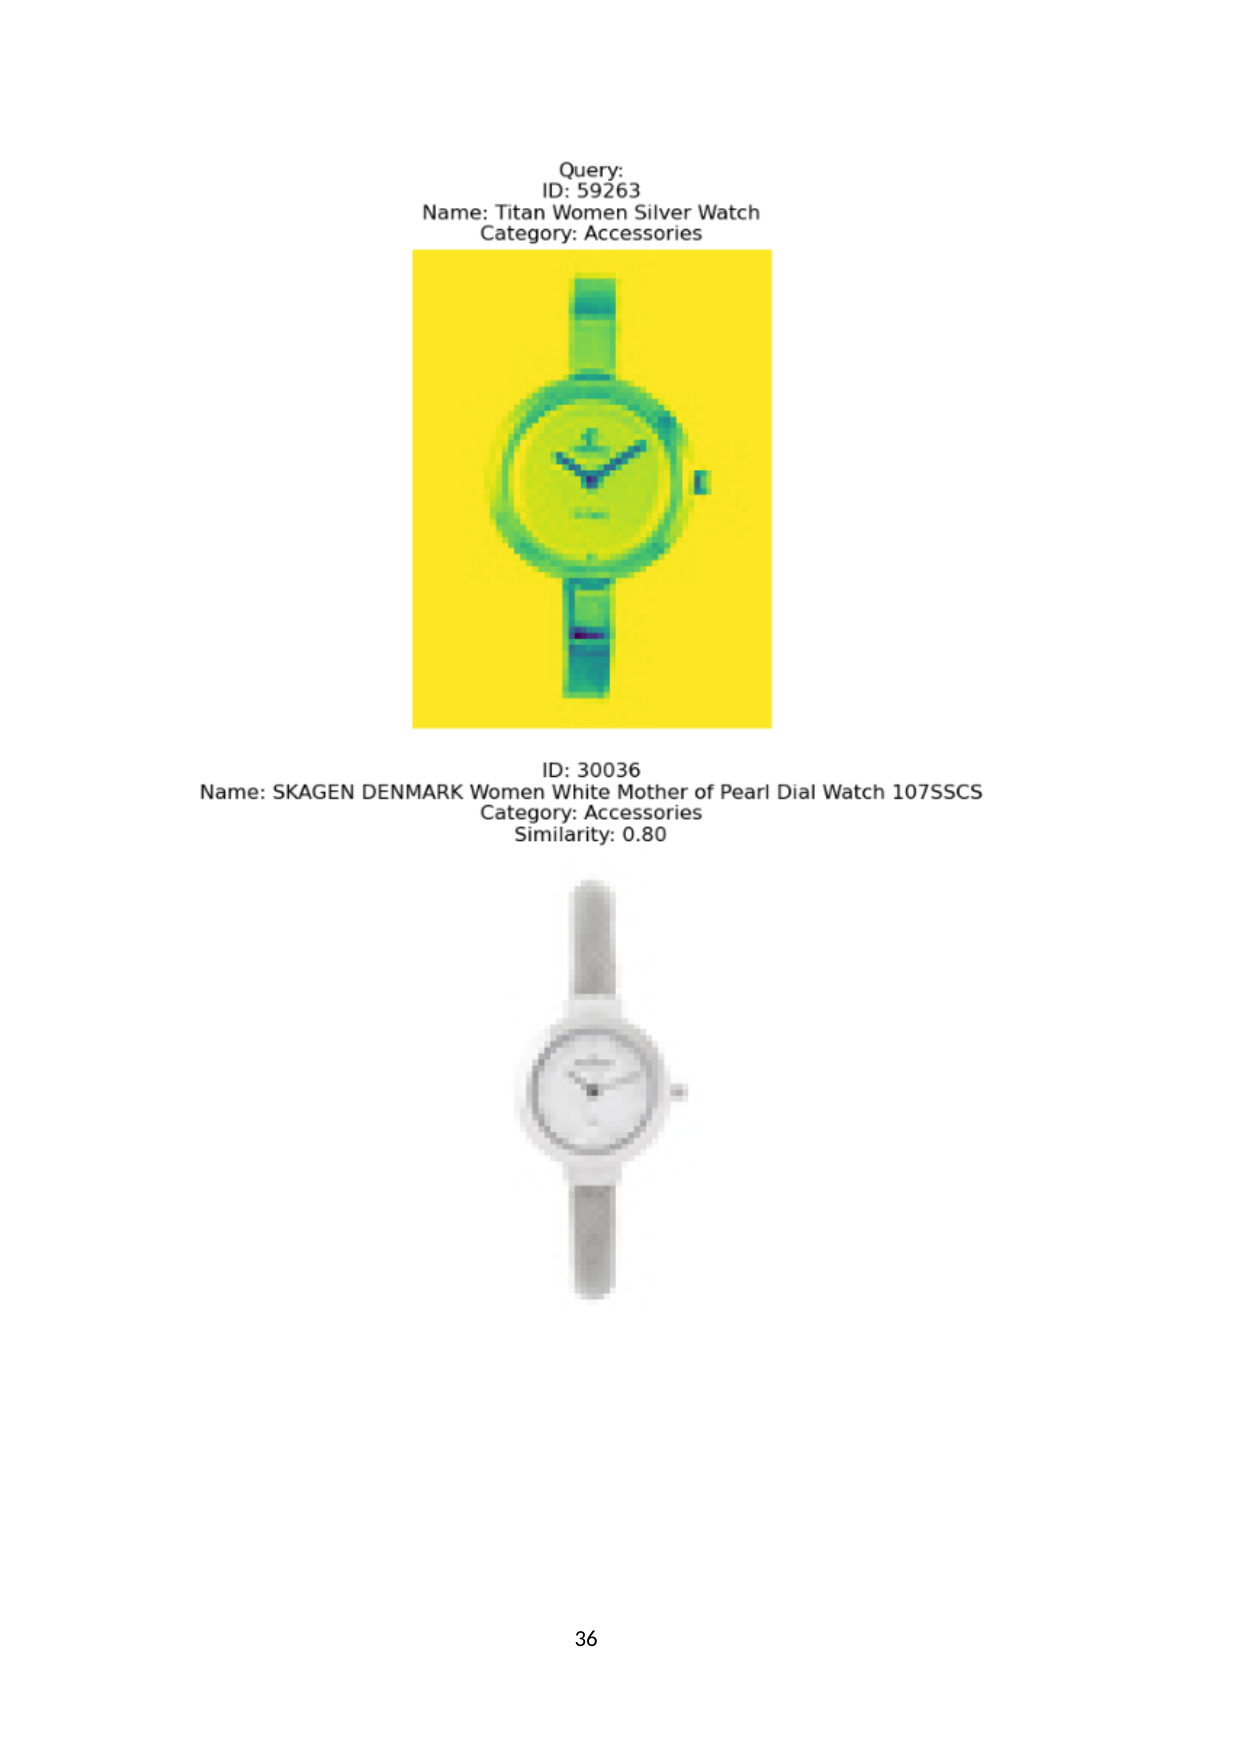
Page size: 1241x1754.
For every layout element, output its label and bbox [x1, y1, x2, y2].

picture [150, 150, 1089, 1307]
